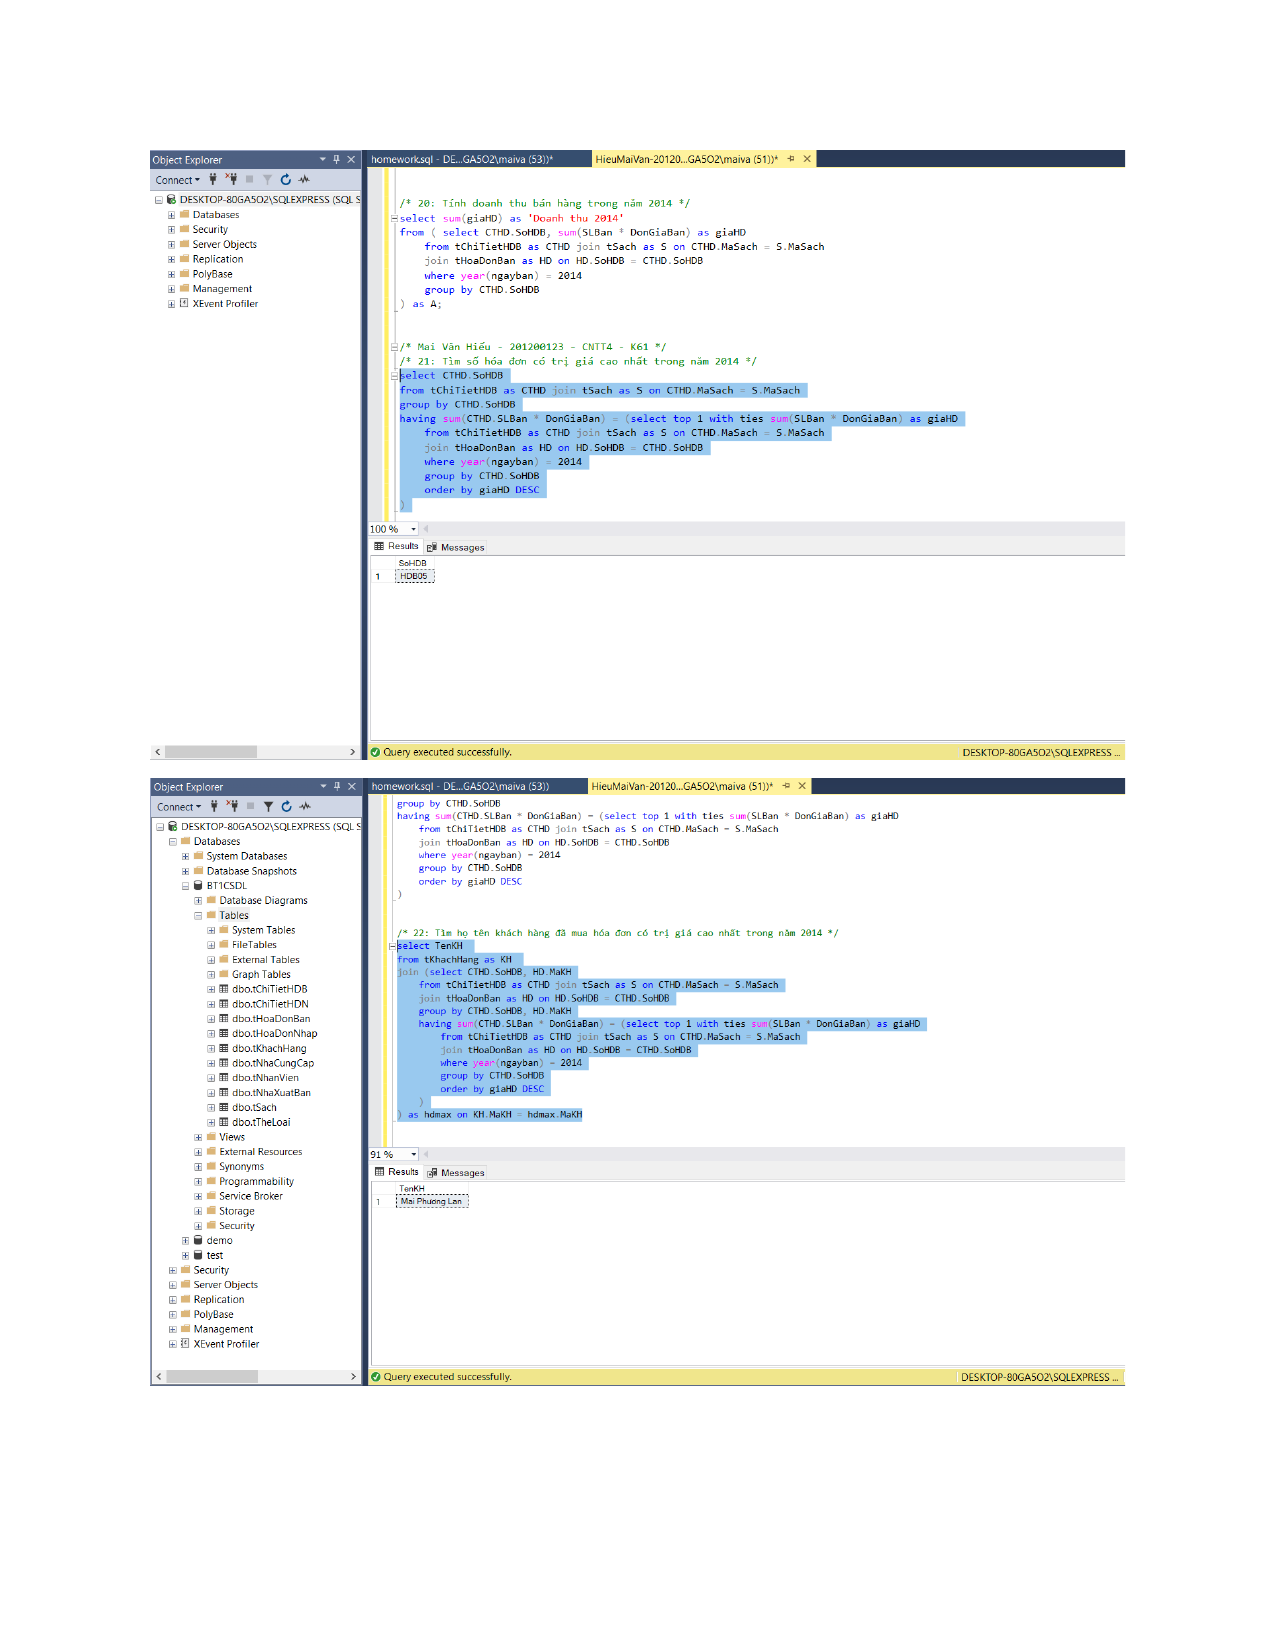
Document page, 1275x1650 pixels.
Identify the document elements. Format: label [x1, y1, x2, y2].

picture [150, 778, 1125, 1386]
picture [150, 150, 1125, 760]
